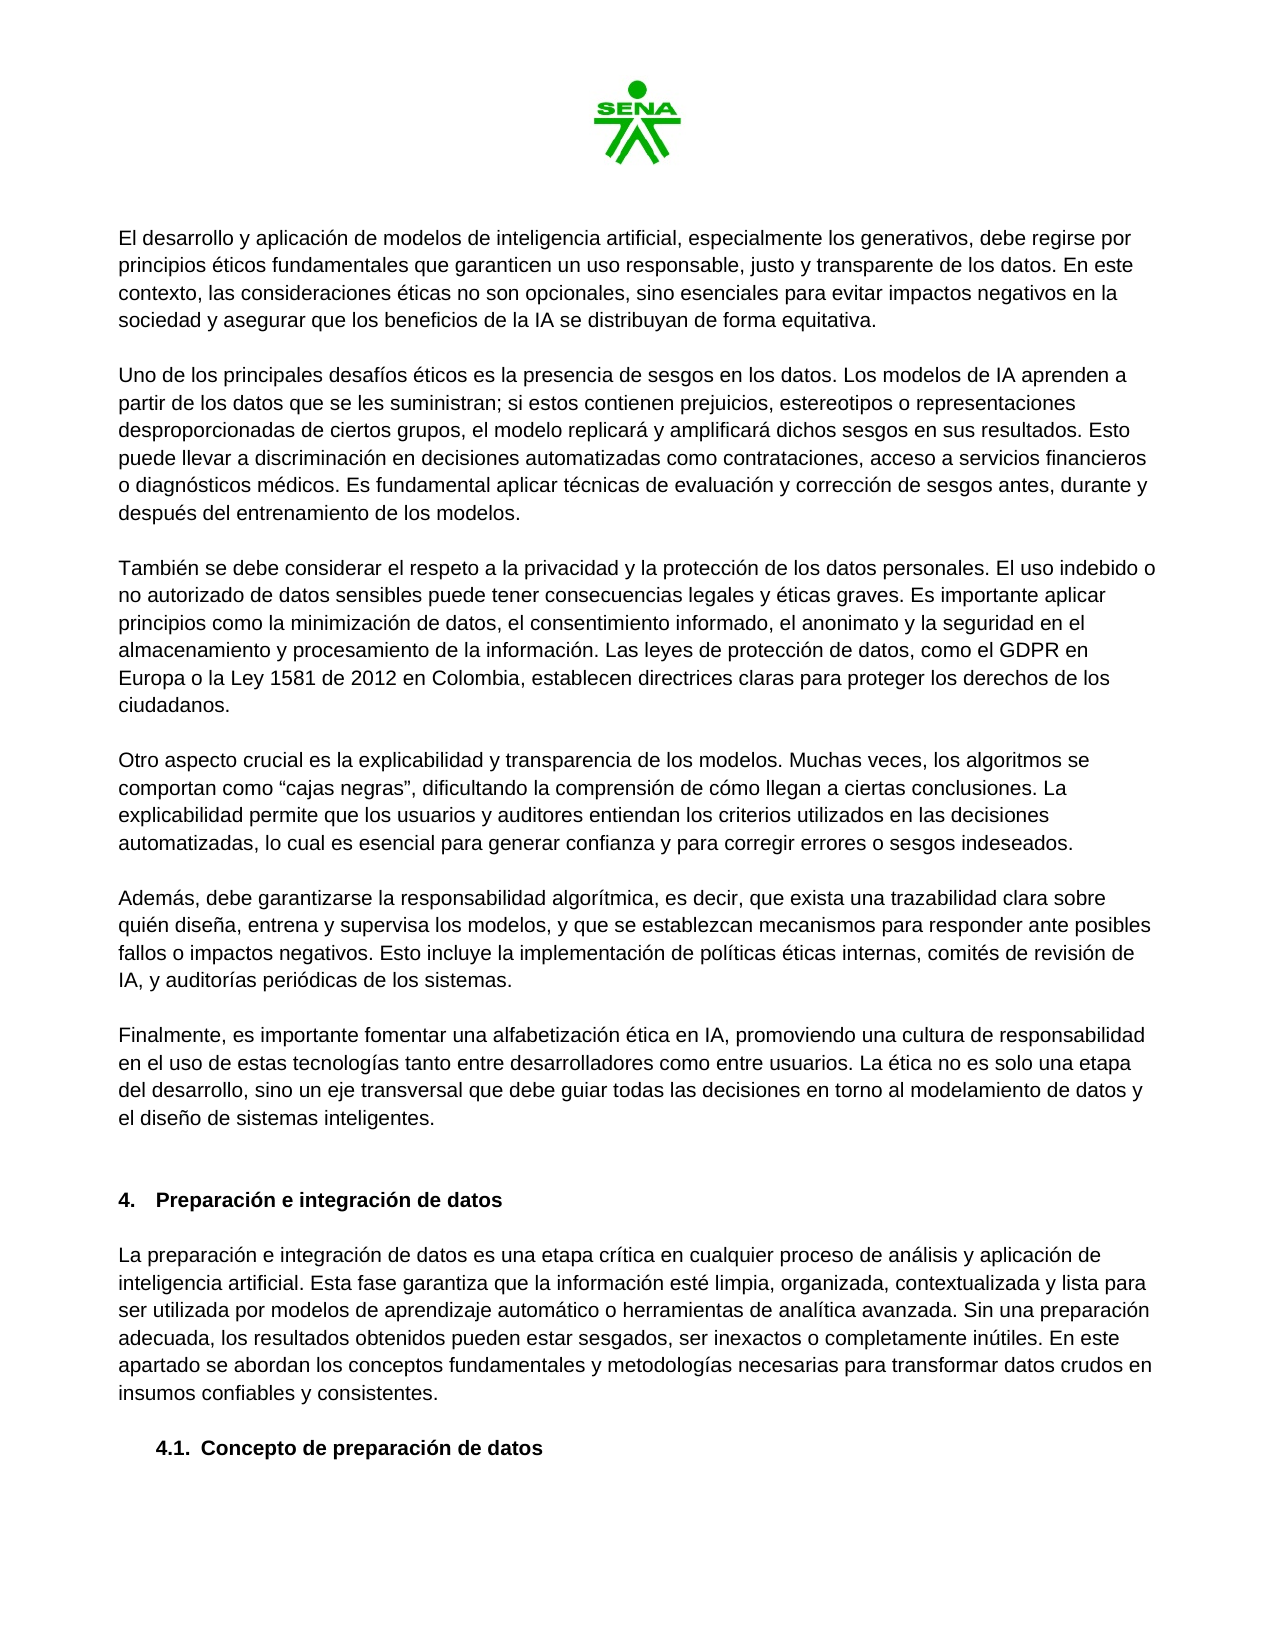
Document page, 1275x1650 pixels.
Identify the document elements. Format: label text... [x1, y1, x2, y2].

picture [588, 75, 687, 172]
text También se debe considerar el respeto a la privacidad y la protección de los datos personales. El uso indebido o no autorizado de datos sensibles puede tener consecuencias legales y éticas graves. Es importante aplicar principios como la minimización de datos, el consentimiento informado, el anonimato y la seguridad en el almacenamiento y procesamiento de la información. Las leyes de protección de datos, como el GDPR en Europa o la Ley 1581 de 2012 en Colombia, establecen directrices claras para proteger los derechos de los ciudadanos. [118, 555, 1157, 717]
text Uno de los principales desafíos éticos es la presencia de sesgos en los datos. Los modelos de IA aprenden a partir de los datos que se les suministran; si estos contienen prejuicios, estereotipos o representaciones desproporcionadas de ciertos grupos, el modelo replicará y amplificará dichos sesgos en sus resultados. Esto puede llevar a discriminación en decisiones automatizadas como contrataciones, acceso a servicios financieros o diagnósticos médicos. Es fundamental aplicar técnicas de evaluación y corrección de sesgos antes, durante y después del entrenamiento de los modelos. [118, 363, 1157, 524]
text Otro aspecto crucial es la explicabilidad y transparencia de los modelos. Muchas veces, los algoritmos se comportan como “cajas negras”, dificultando la comprensión de cómo llegan a ciertas conclusiones. La explicabilidad permite que los usuarios y auditores entiendan los criterios utilizados en las decisiones automatizadas, lo cual es esencial para generar confianza y para corregir errores o sesgos indeseados. [118, 748, 1157, 854]
list Concepto de preparación de datos [156, 1435, 1157, 1459]
text Finalmente, es importante fomentar una alfabetización ética en IA, promoviendo una cultura de responsabilidad en el uso de estas tecnologías tanto entre desarrolladores como entre usuarios. La ética no es solo una etapa del desarrollo, sino un eje transversal que debe guiar todas las decisiones en torno al modelamiento de datos y el diseño de sistemas inteligentes. [118, 1023, 1157, 1129]
text El desarrollo y aplicación de modelos de inteligencia artificial, especialmente los generativos, debe regirse por principios éticos fundamentales que garanticen un uso responsable, justo y transparente de los datos. En este contexto, las consideraciones éticas no son opcionales, sino esenciales para evitar impactos negativos en la sociedad y asegurar que los beneficios de la IA se distribuyan de forma equitativa. [118, 225, 1157, 332]
text Además, debe garantizarse la responsabilidad algorítmica, es decir, que exista una trazabilidad clara sobre quién diseña, entrena y supervisa los modelos, y que se establezcan mecanismos para responder ante posibles fallos o impactos negativos. Esto incluye la implementación de políticas éticas internas, comités de revisión de IA, y auditorías periódicas de los sistemas. [118, 885, 1157, 992]
list Preparación e integración de datos [118, 1188, 1157, 1212]
text La preparación e integración de datos es una etapa crítica en cualquier proceso de análisis y aplicación de inteligencia artificial. Esta fase garantiza que la información esté limpia, organizada, contextualizada y lista para ser utilizada por modelos de aprendizaje automático o herramientas de analítica avanzada. Sin una preparación adecuada, los resultados obtenidos pueden estar sesgados, ser inexactos o completamente inútiles. En este apartado se abordan los conceptos fundamentales y metodologías necesarias para transformar datos crudos en insumos confiables y consistentes. [118, 1243, 1157, 1404]
